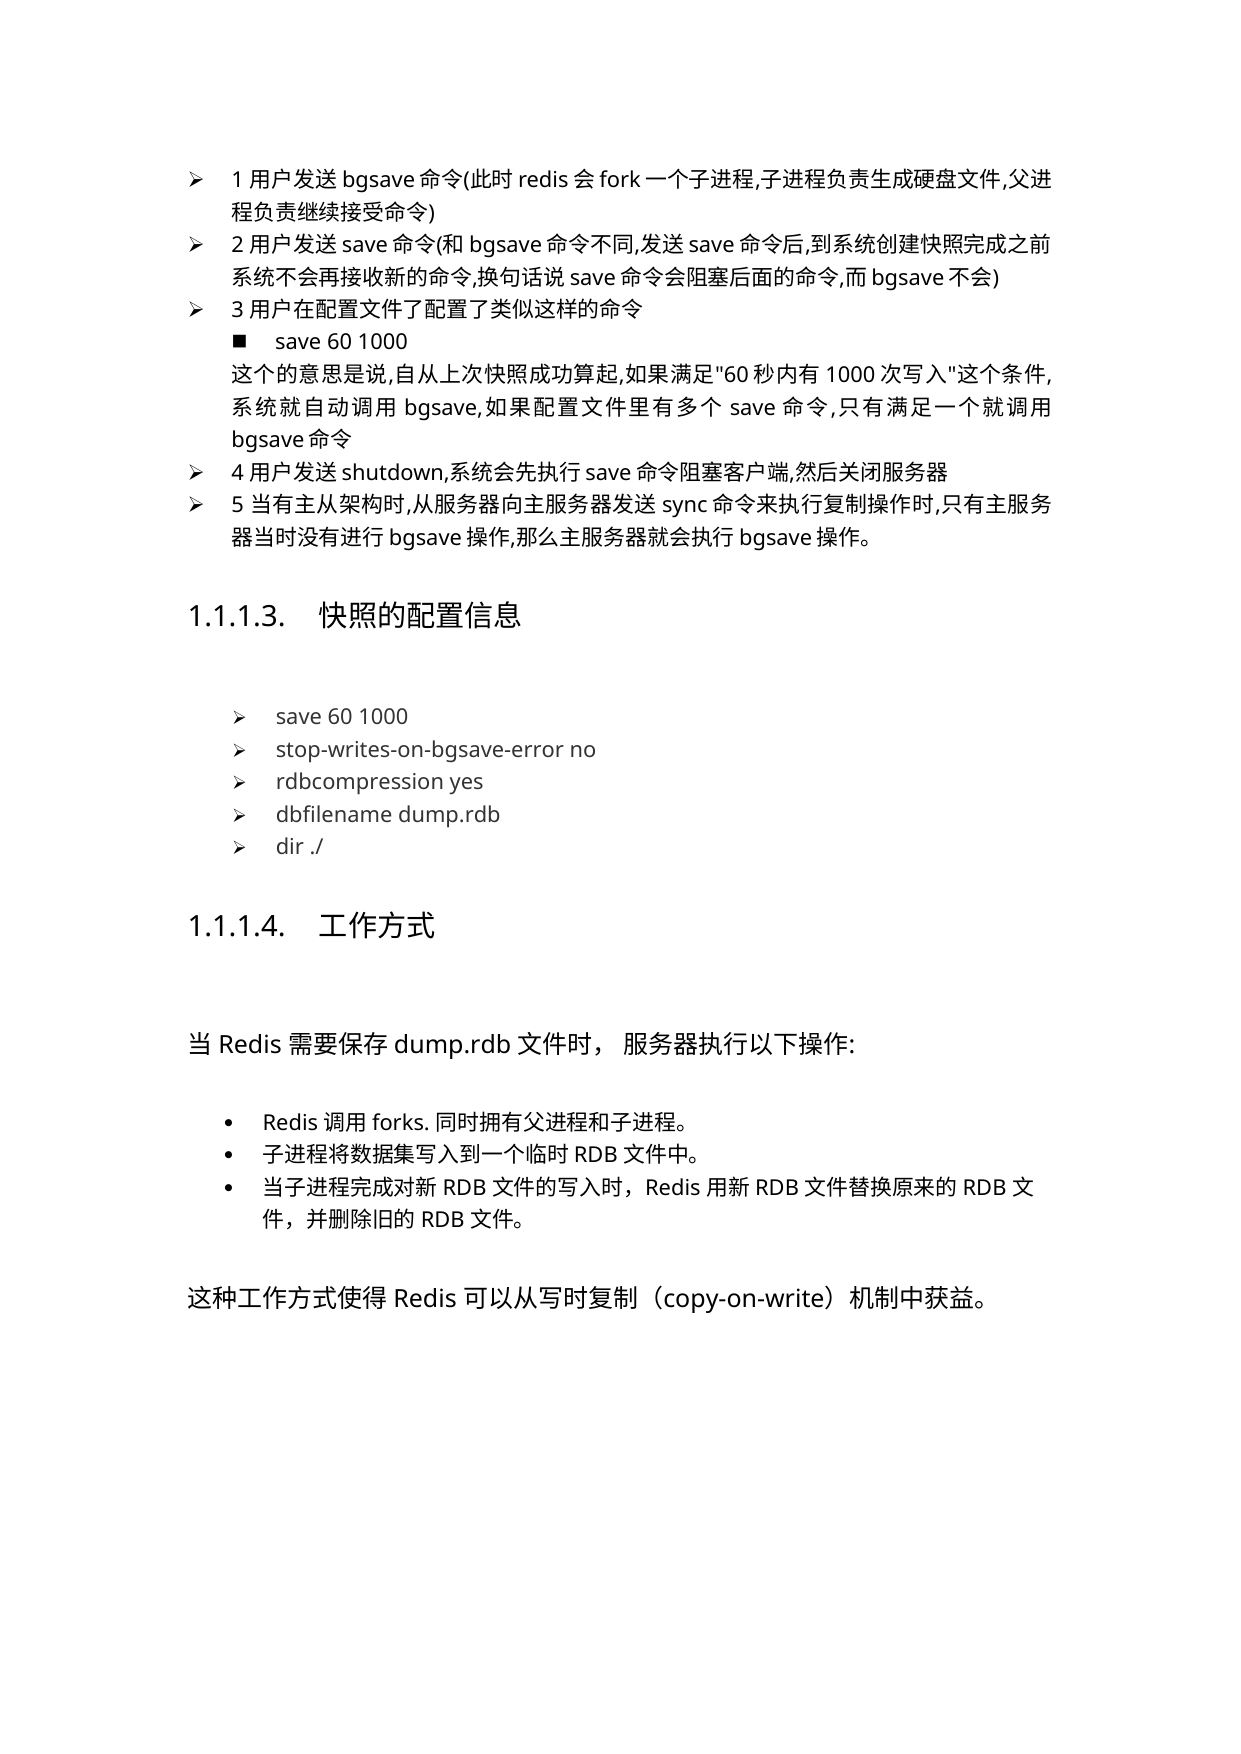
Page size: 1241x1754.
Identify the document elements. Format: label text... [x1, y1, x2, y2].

text 当 Redis 需要保存 dump.rdb 文件时， 服务器执行以下操作: [187, 1011, 1053, 1076]
text 这种工作方式使得 Redis 可以从写时复制（copy-on-write）机制中获益。 [187, 1264, 1053, 1329]
list 3 用户在配置文件了配置了类似这样的命令 [187, 292, 1053, 324]
list rdbcompression yes [232, 765, 1053, 797]
list 子进程将数据集写入到一个临时 RDB 文件中。 [225, 1137, 1053, 1170]
list 1 用户发送bgsave命令(此时redis会fork一个子进程,子进程负责生成硬盘文件,父进程负责继续接受命令) [187, 162, 1053, 227]
list save 60 1000 [231, 324, 1053, 357]
list 这个的意思是说,自从上次快照成功算起,如果满足"60秒内有1000次写入"这个条件,系统就自动调用bgsave,如果配置文件里有多个save命令,只有满足一个就调用bgsave命令 [231, 357, 1053, 454]
list 当子进程完成对新 RDB 文件的写入时，Redis 用新 RDB 文件替换原来的 RDB 文件，并删除旧的 RDB 文件。 [225, 1170, 1053, 1235]
subtitle 快照的配置信息 [187, 581, 1053, 646]
list dir ./ [232, 830, 1053, 862]
list dbfilename dump.rdb [232, 797, 1053, 830]
list save 60 1000 [232, 700, 1053, 732]
list 4 用户发送shutdown,系统会先执行save命令阻塞客户端,然后关闭服务器 [187, 454, 1053, 487]
list 5 当有主从架构时,从服务器向主服务器发送sync命令来执行复制操作时,只有主服务器当时没有进行bgsave操作,那么主服务器就会执行bgsave操作。 [187, 487, 1053, 552]
list Redis 调用forks. 同时拥有父进程和子进程。 [225, 1105, 1053, 1137]
list 2 用户发送save命令(和bgsave命令不同,发送save命令后,到系统创建快照完成之前系统不会再接收新的命令,换句话说save命令会阻塞后面的命令,而bgsave不会) [187, 227, 1053, 292]
subtitle 工作方式 [187, 892, 1053, 957]
list stop-writes-on-bgsave-error no [232, 732, 1053, 765]
